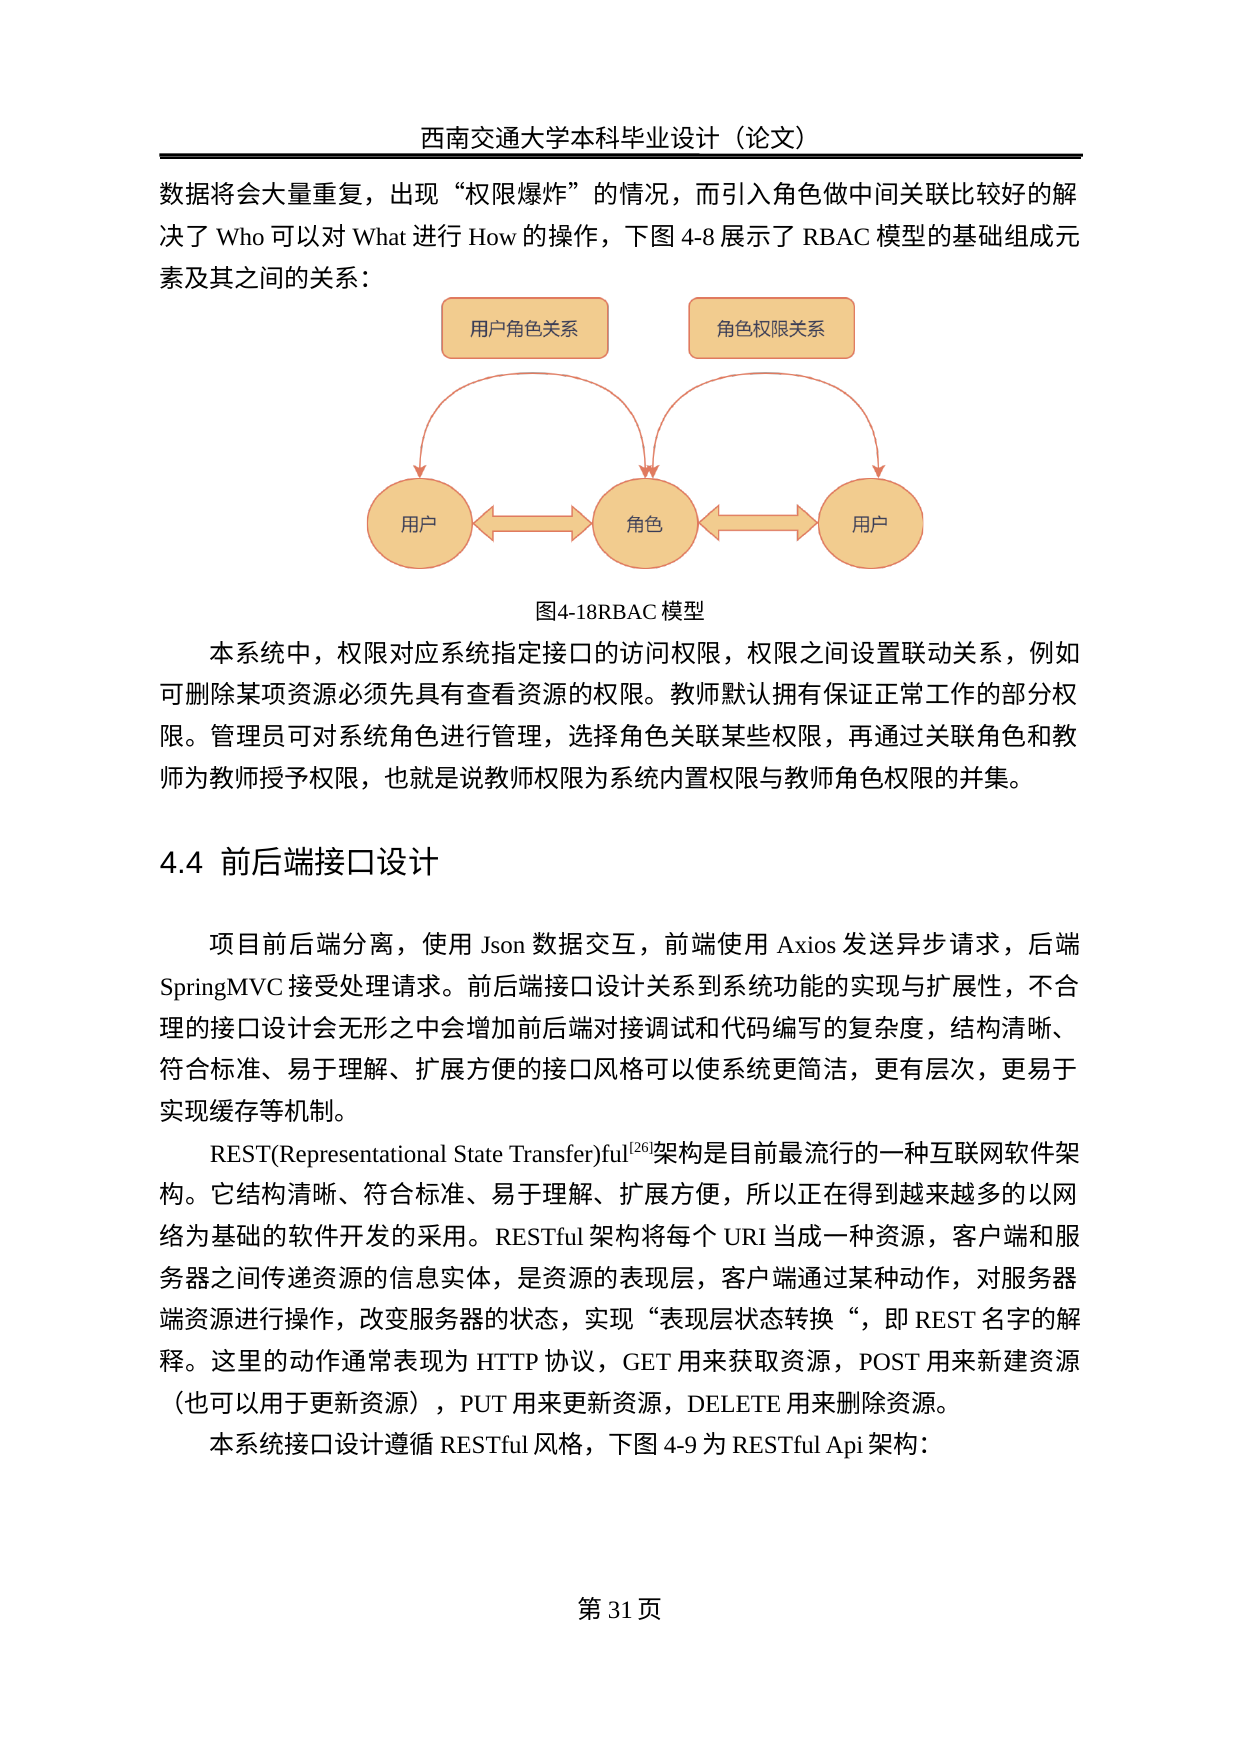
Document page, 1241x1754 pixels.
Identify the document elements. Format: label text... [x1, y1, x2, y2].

picture [366, 297, 924, 569]
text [159, 172, 1081, 297]
text REST(Representational State Transfer)ful[26]架构是目前最流行的一种互联网软件架构。它结构清晰、符合标准、易于理解、扩展方便，所以正在得到越来越多的以网络为基础的软件开发的采用。RESTful架构将每个URI当成一种资源，客户端和服务器之间传递资源的信息实体，是资源的表现层，客户端通过某种动作，对服务器端资源进行操作，改变服务器的状态，实现“表现层状态转换“，即REST名字的解释。这里的动作通常表现为HTTP协议，GET用来获取资源，POST用来新建资源（也可以用于更新资源），PUT用来更新资源，DELETE用来删除资源。 [159, 1131, 1081, 1422]
text 本系统接口设计遵循RESTful风格，下图4-9为RESTful Api架构： [159, 1422, 1081, 1464]
text 项目前后端分离，使用Json数据交互，前端使用Axios发送异步请求，后端SpringMVC接受处理请求。前后端接口设计关系到系统功能的实现与扩展性，不合理的接口设计会无形之中会增加前后端对接调试和代码编写的复杂度，结构清晰、符合标准、易于理解、扩展方便的接口风格可以使系统更简洁，更有层次，更易于实现缓存等机制。 [159, 922, 1081, 1131]
text 本系统中，权限对应系统指定接口的访问权限，权限之间设置联动关系，例如可删除某项资源必须先具有查看资源的权限。教师默认拥有保证正常工作的部分权限。管理员可对系统角色进行管理，选择角色关联某些权限，再通过关联角色和教师为教师授予权限，也就是说教师权限为系统内置权限与教师角色权限的并集。 [159, 631, 1081, 797]
subtitle 前后端接口设计 [159, 818, 1081, 901]
